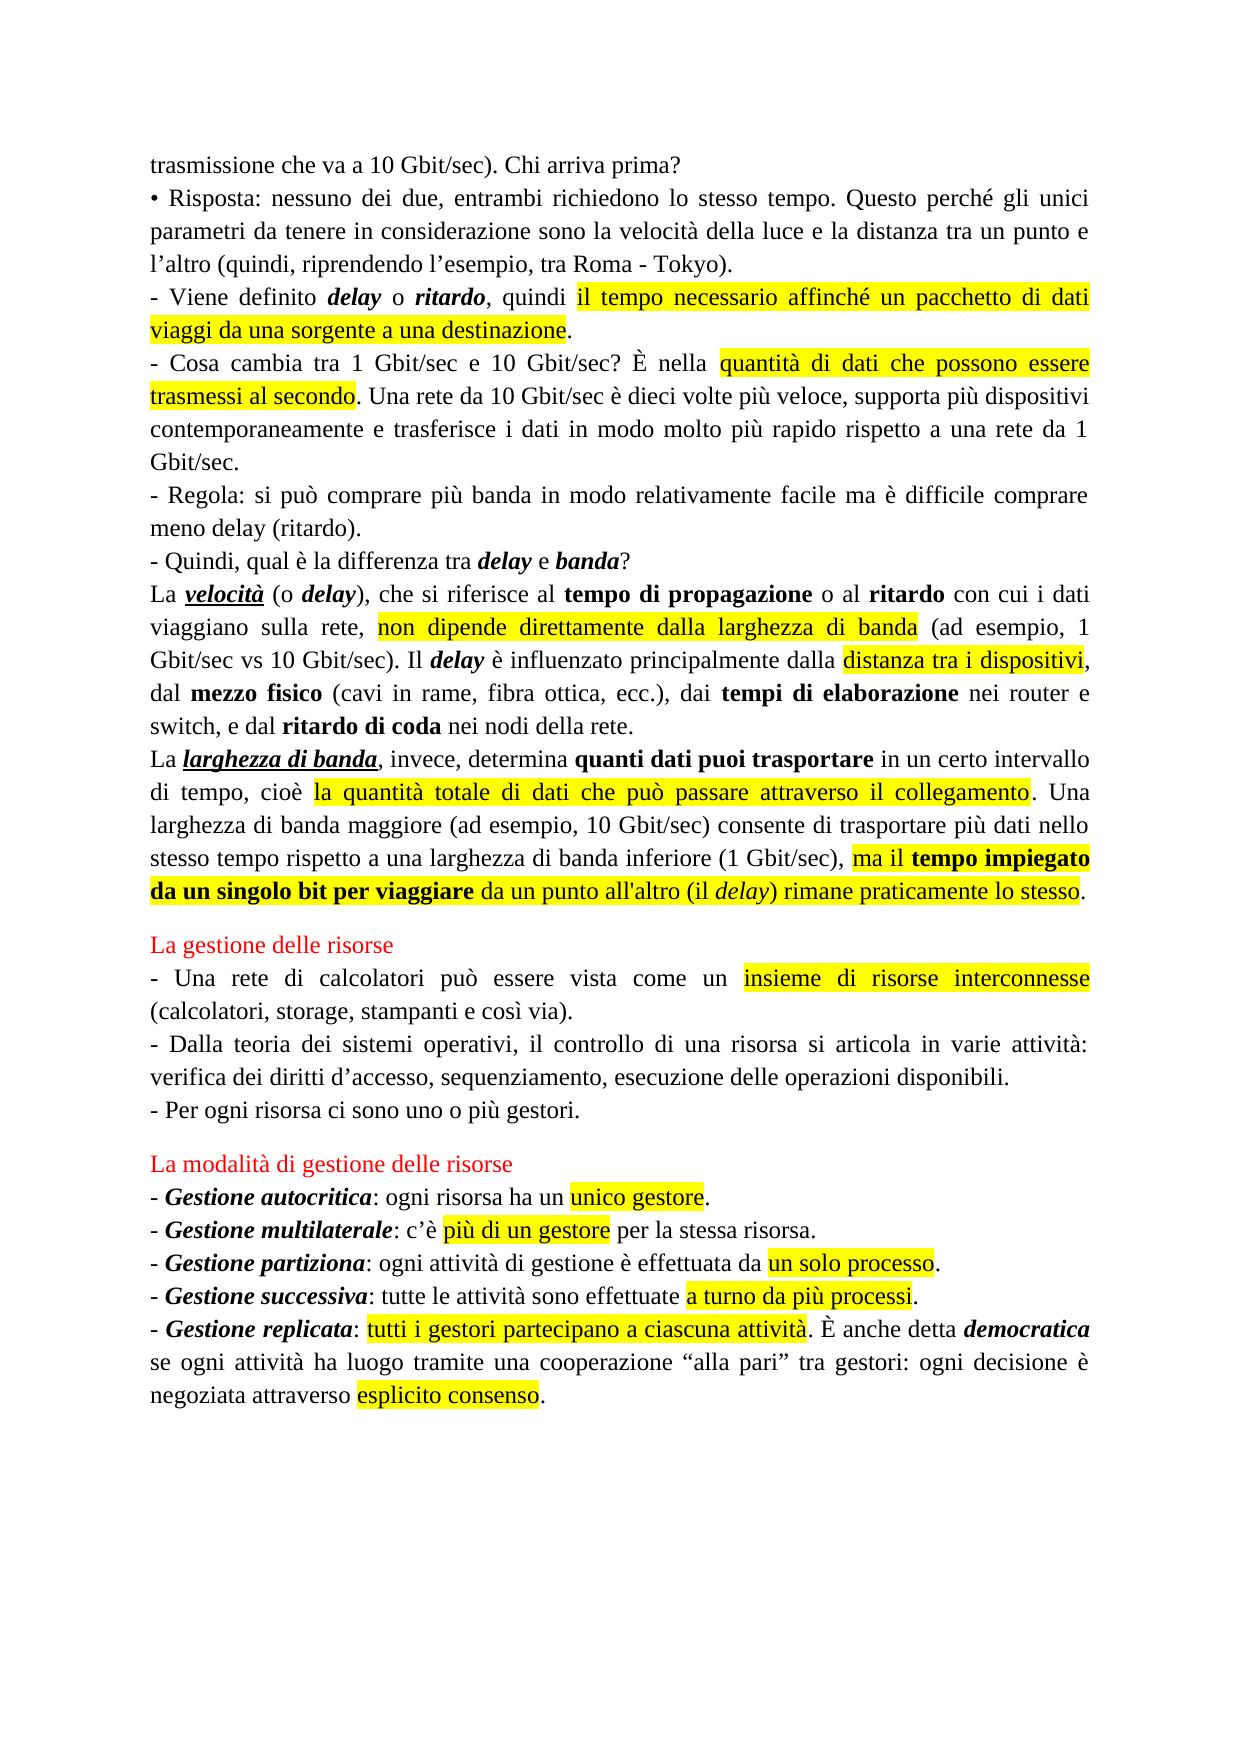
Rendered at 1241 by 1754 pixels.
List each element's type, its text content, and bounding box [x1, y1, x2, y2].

text La gestione delle risorse - Una rete di calcolatori può essere vista come un insieme di risorse interconnesse (calcolatori, storage, stampanti e così via). - Dalla teoria dei sistemi operativi, il controllo di una risorsa si articola in varie attività: verifica dei diritti d’accesso, sequenziamento, esecuzione delle operazioni disponibili. - Per ogni risorsa ci sono uno o più gestori. [150, 930, 1090, 1124]
text La modalità di gestione delle risorse - Gestione autocritica: ogni risorsa ha un unico gestore. - Gestione multilaterale: c’è più di un gestore per la stessa risorsa. - Gestione partiziona: ogni attività di gestione è effettuata da un solo processo. - Gestione successiva: tutte le attività sono effettuate a turno da più processi. - Gestione replicata: tutti i gestori partecipano a ciascuna attività. È anche detta democratica se ogni attività ha luogo tramite una cooperazione “alla pari” tra gestori: ogni decisione è negoziata attraverso esplicito consenso. [150, 1149, 1090, 1409]
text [150, 150, 1090, 905]
